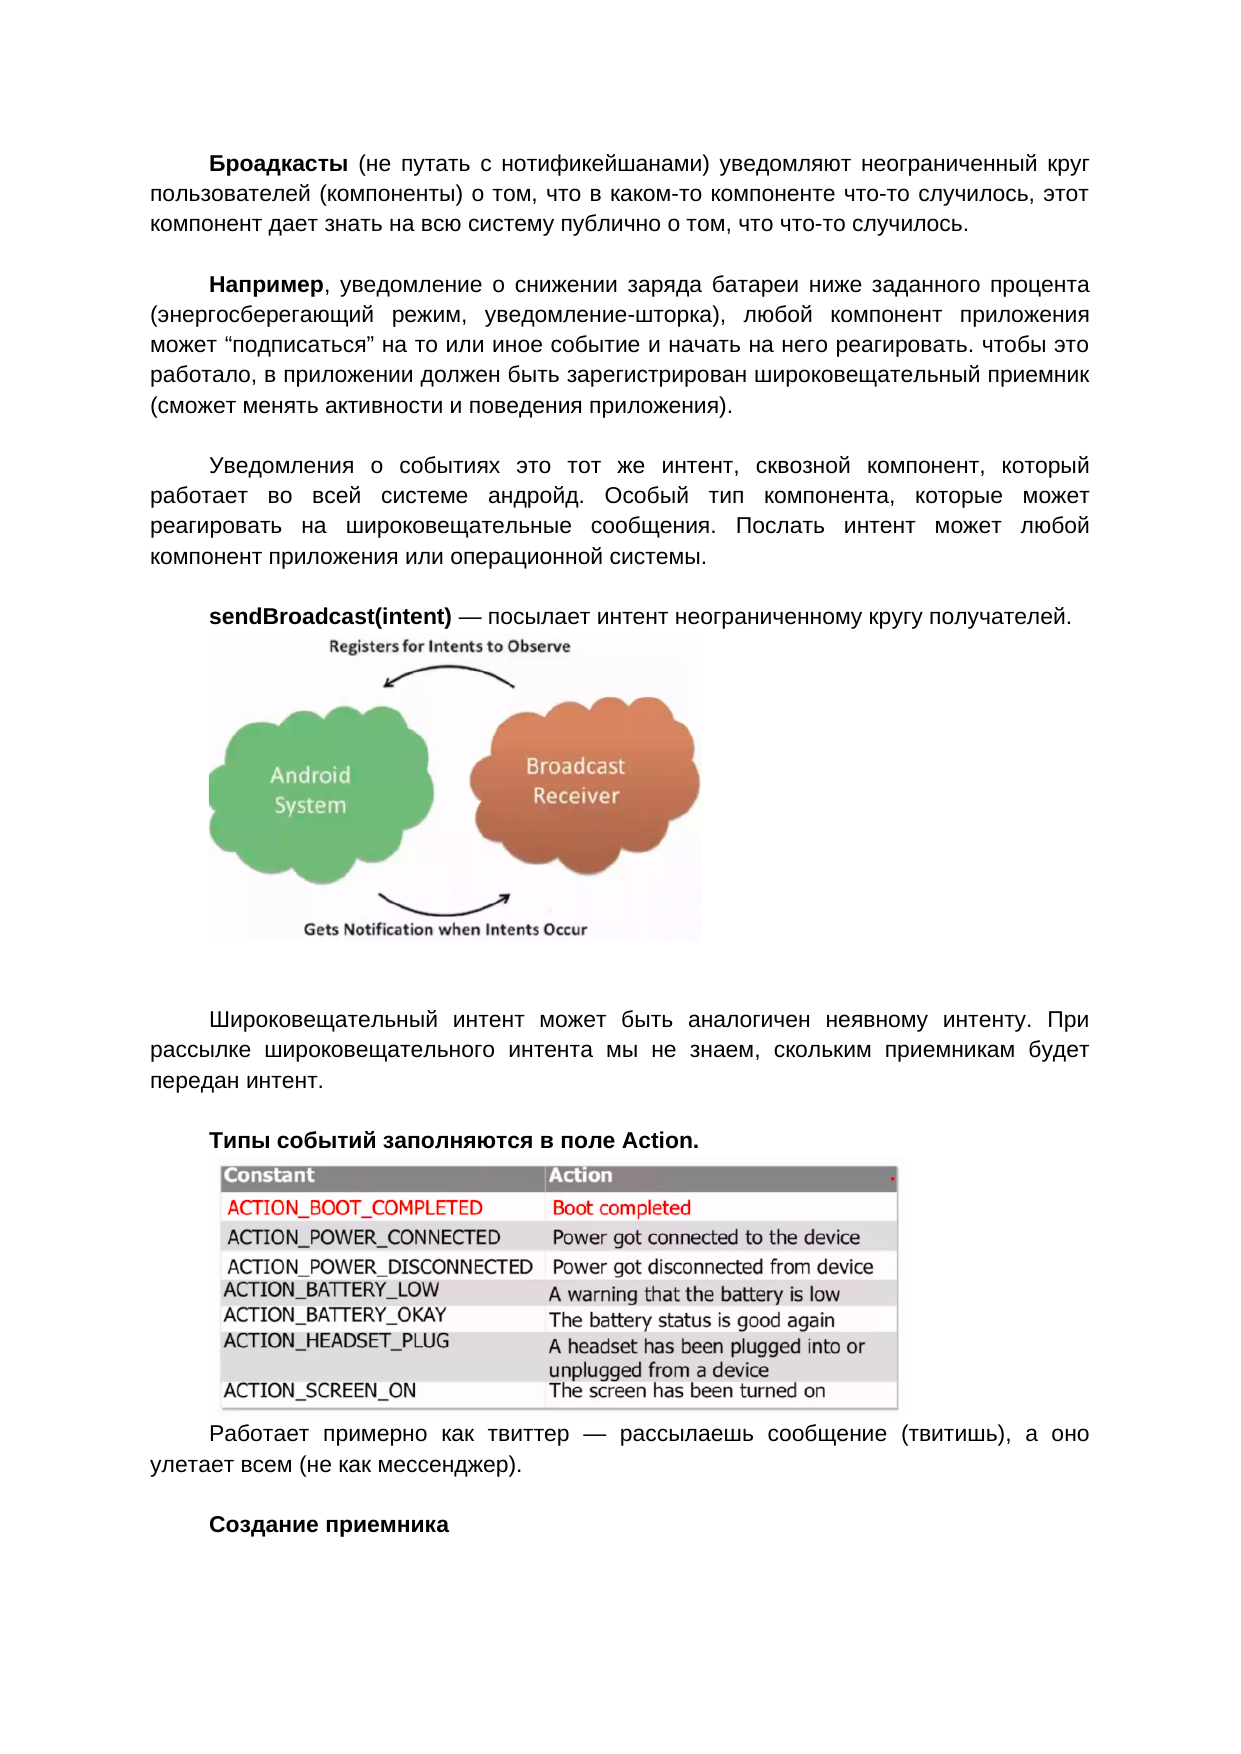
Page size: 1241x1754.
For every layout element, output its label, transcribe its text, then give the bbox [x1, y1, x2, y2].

text Например, уведомление о снижении заряда батареи ниже заданного процента (энергосберегающий режим, уведомление-шторка), любой компонент приложения может “подписаться” на то или иное событие и начать на него реагировать. чтобы это работало, в приложении должен быть зарегистрирован широковещательный приемник (сможет менять активности и поведения приложения). [150, 271, 1090, 418]
text Работает примерно как твиттер — рассылаешь сообщение (твитишь), а оно улетает всем (не как мессенджер). [150, 1420, 1090, 1477]
text Создание приемника [150, 1511, 1090, 1537]
text sendBroadcast(intent) — посылает интент неограниченному кругу получателей. [150, 603, 1090, 629]
text Уведомления о событиях это тот же интент, сквозной компонент, который работает во всей системе андройд. Особый тип компонента, которые может реагировать на широковещательные сообщения. Послать интент может любой компонент приложения или операционной системы. [150, 452, 1090, 569]
text Броадкасты (не путать с нотификейшанами) уведомляют неограниченный круг пользователей (компоненты) о том, что в каком-то компоненте что-то случилось, этот компонент дает знать на всю систему публично о том, что что-то случилось. [150, 150, 1090, 237]
picture [208, 1157, 905, 1417]
text Широковещательный интент может быть аналогичен неявному интенту. При рассылке широковещательного интента мы не знаем, скольким приемникам будет передан интент. [150, 1006, 1090, 1093]
text Типы событий заполняются в поле Action. [150, 1127, 1090, 1153]
picture [208, 633, 702, 942]
